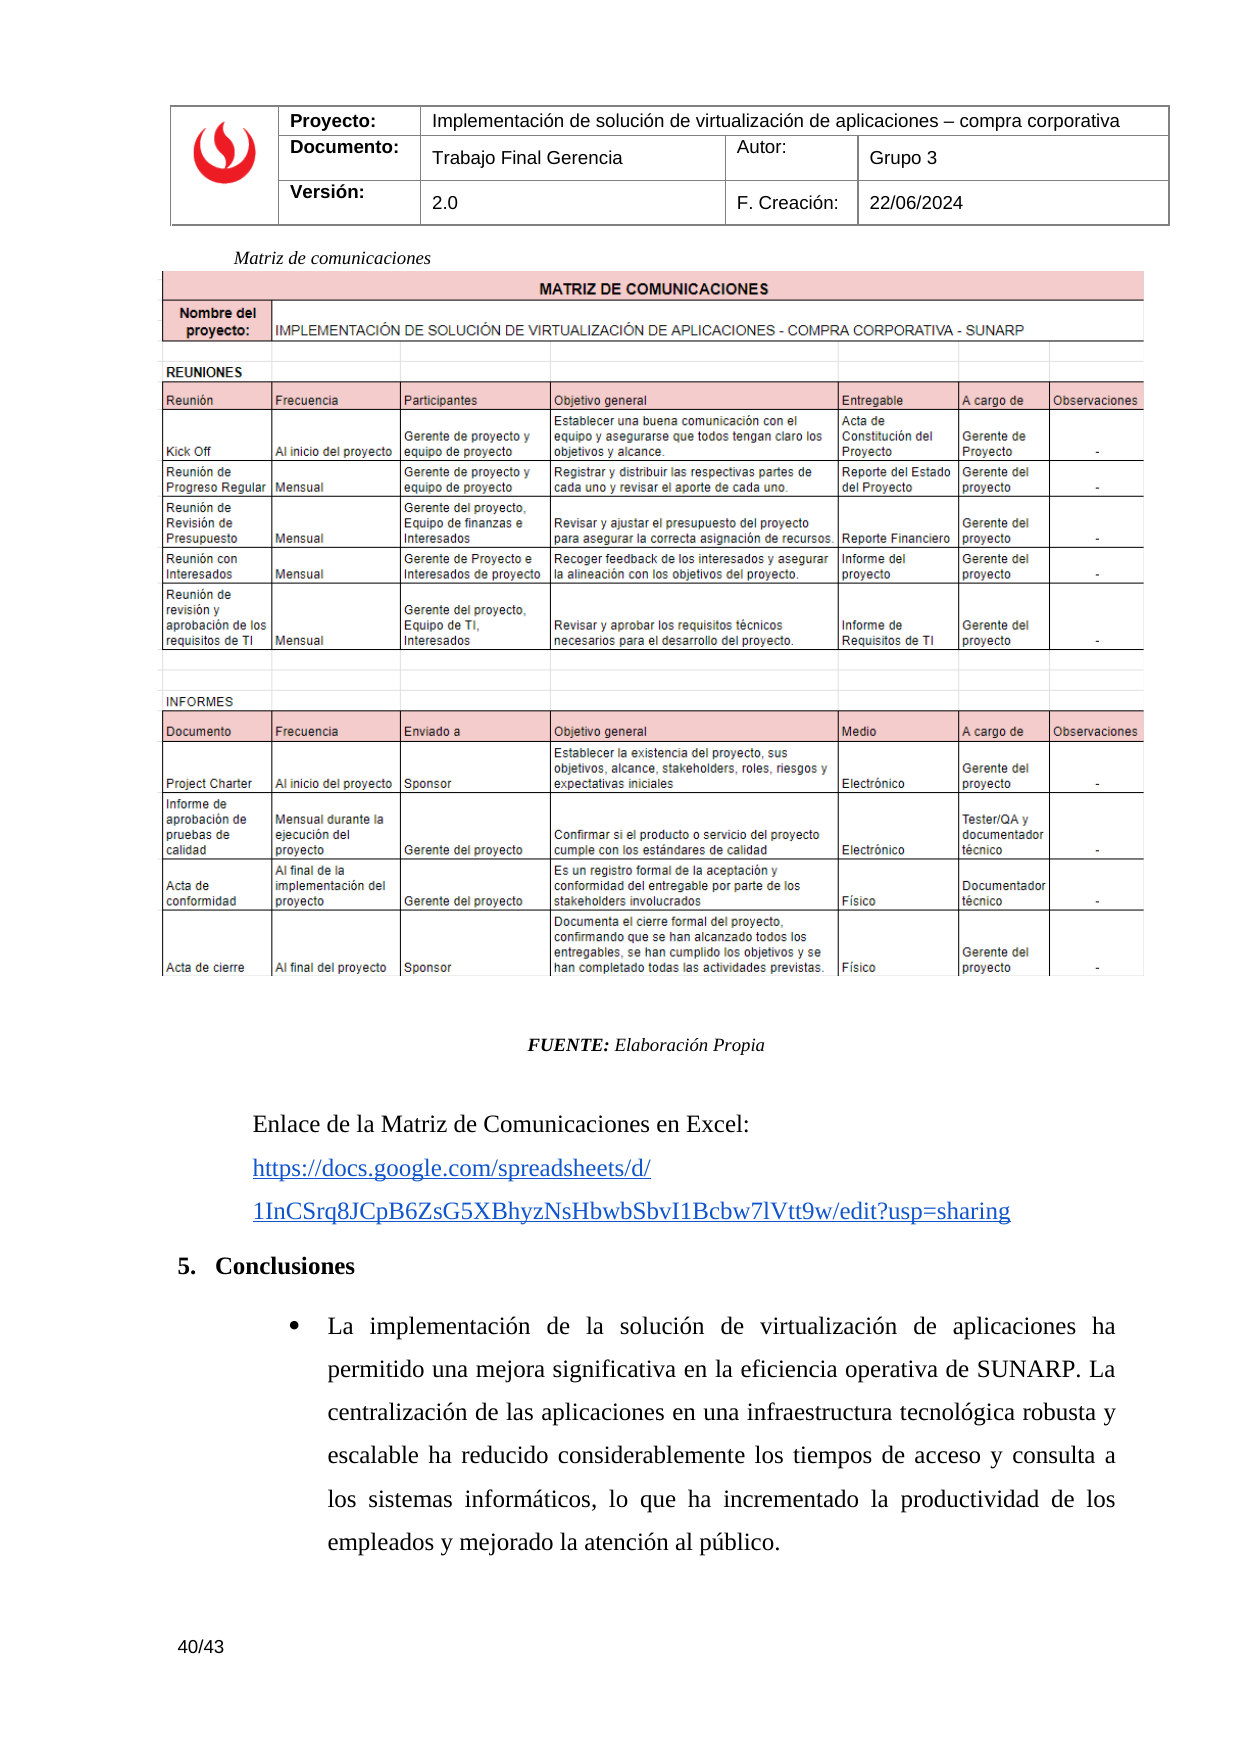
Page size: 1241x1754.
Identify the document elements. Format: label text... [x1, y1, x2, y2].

text Enlace de la Matriz de Comunicaciones en Excel: [252, 1109, 1117, 1138]
text https://docs.google.com/spreadsheets/d/1InCSrq8JCpB6ZsG5XBhyzNsHbwbSbvI1Bcbw7lVtt9w/edit?usp=sharing [252, 1153, 1117, 1224]
picture [181, 111, 265, 189]
text FUENTE: Elaboración Propia [177, 1034, 1117, 1056]
list Matriz de comunicaciones [233, 247, 1117, 269]
list La implementación de la solución de virtualización de aplicaciones ha permitido una mejora significativa en la eficiencia operativa de SUNARP. La centralización de las aplicaciones en una infraestructura tecnológica robusta y escalable ha reducido considerablemente los tiempos de acceso y consulta a los sistemas informáticos, lo que ha incrementado la productividad de los empleados y mejorado la atención al público. [290, 1311, 1117, 1556]
picture [156, 271, 1144, 975]
subtitle Conclusiones [177, 1251, 1117, 1280]
